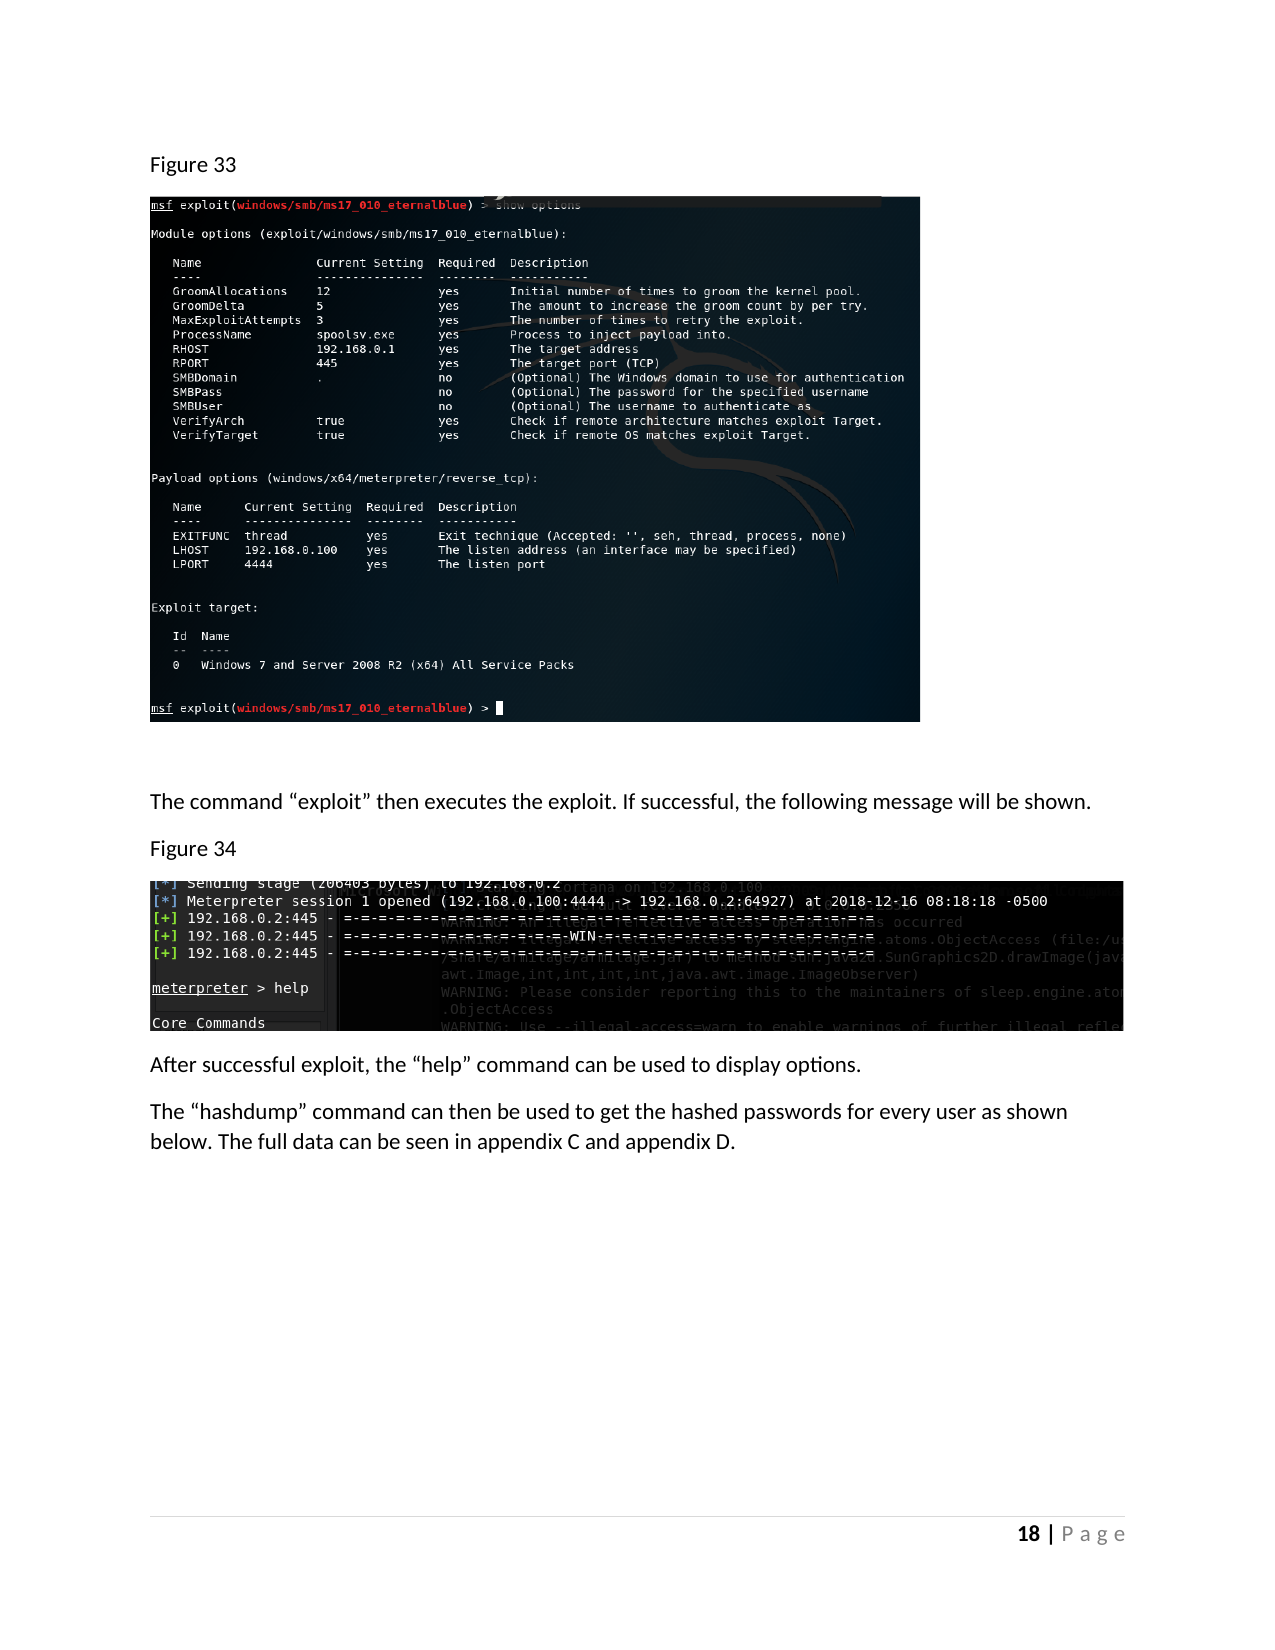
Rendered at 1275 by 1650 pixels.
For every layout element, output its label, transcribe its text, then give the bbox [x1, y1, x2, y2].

text After successful exploit, the “help” command can be used to display options. [150, 1050, 1125, 1078]
picture [150, 196, 921, 722]
picture [150, 881, 1124, 1031]
text The “hashdump” command can then be used to get the hashed passwords for every user as shown below. The full data can be seen in appendix C and appendix D. [150, 1097, 1125, 1155]
text Figure 34 [150, 834, 1125, 862]
text The command “exploit” then executes the exploit. If successful, the following message will be shown. [150, 787, 1125, 815]
text Figure 33 [150, 150, 1125, 178]
